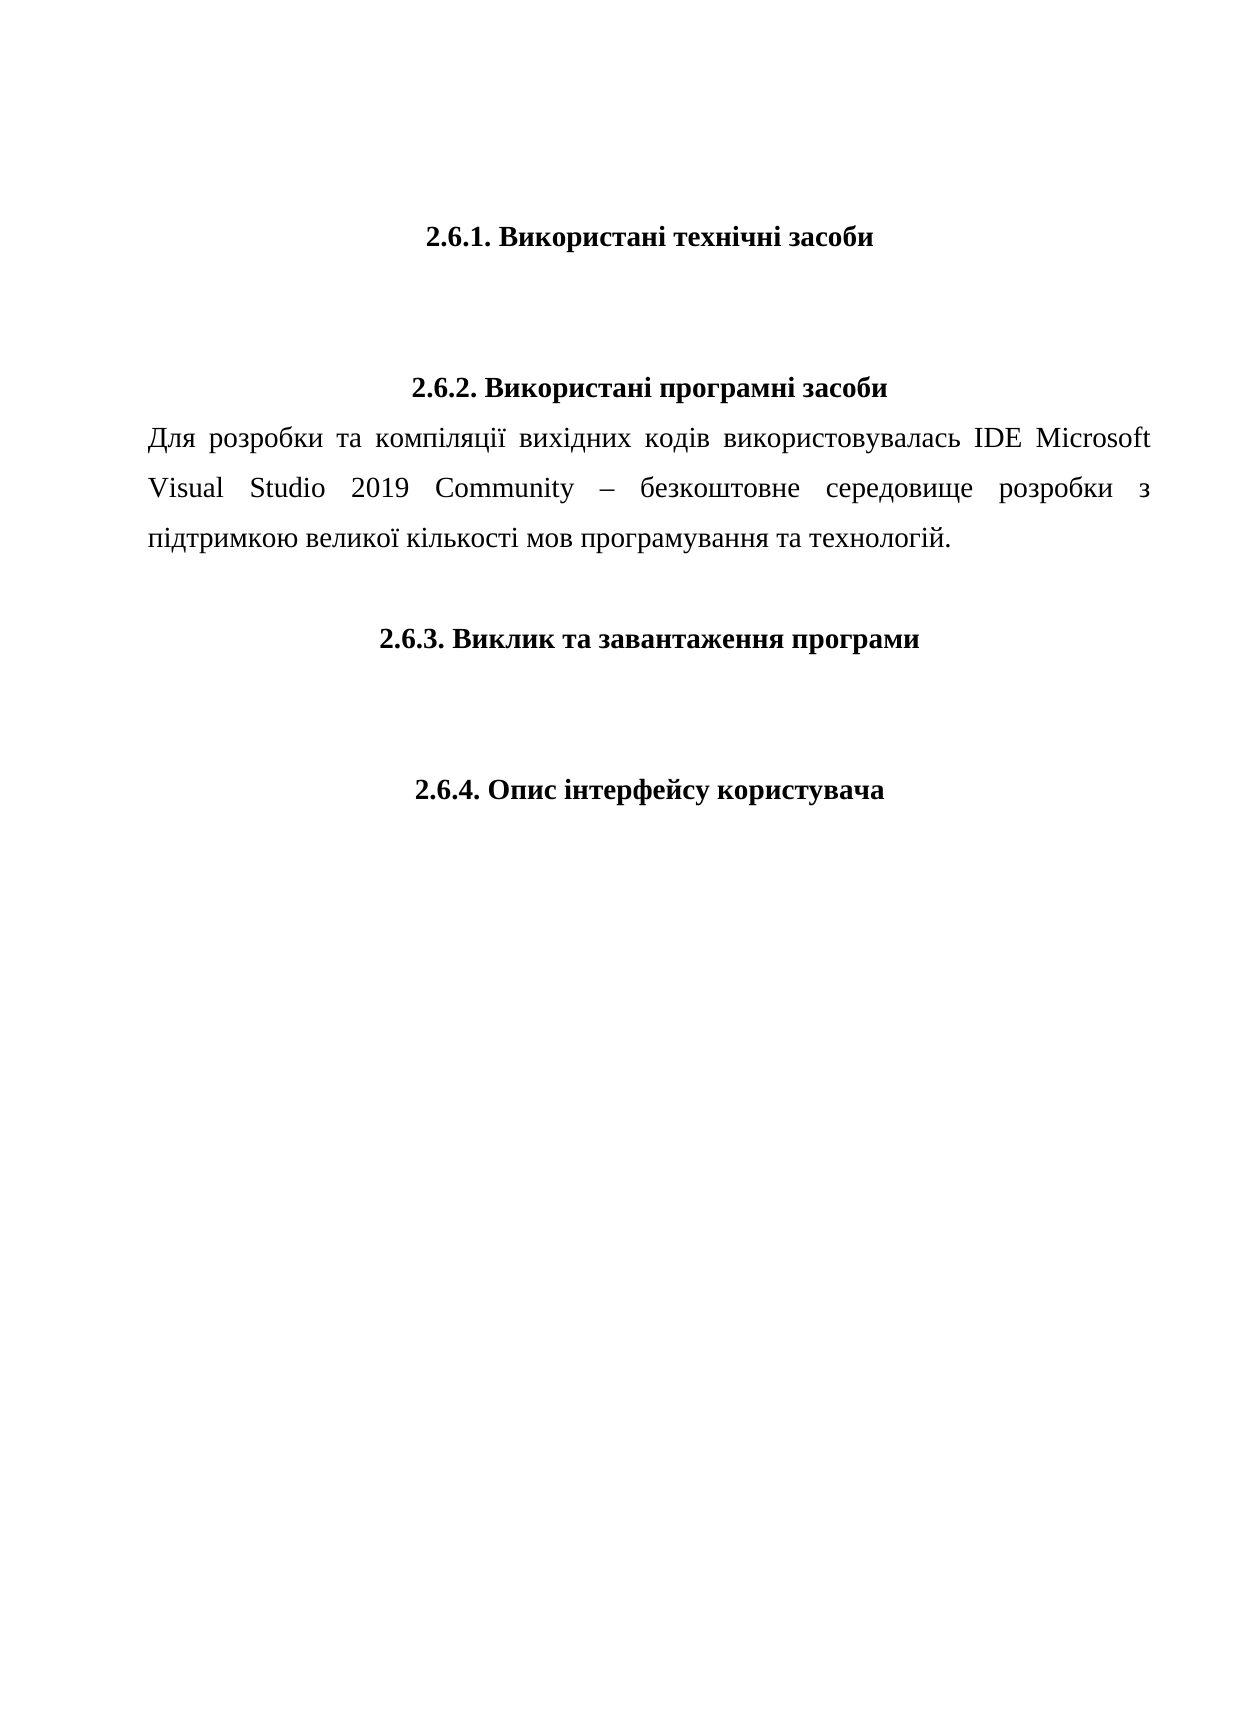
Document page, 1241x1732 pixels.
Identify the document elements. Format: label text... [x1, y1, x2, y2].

text 2.6.4. Опис інтерфейсу користувача [148, 772, 1152, 806]
text Для розробки та компіляції вихідних кодів використовувалась IDE Microsoft Visual Studio 2019 Community – безкоштовне середовище розробки з підтримкою великої кількості мов програмування та технологій. [148, 420, 1152, 554]
text 2.6.1. Використані технічні засоби [148, 219, 1152, 252]
text 2.6.2. Використані програмні засоби [148, 370, 1152, 403]
text 2.6.3. Виклик та завантаження програми [148, 621, 1152, 655]
